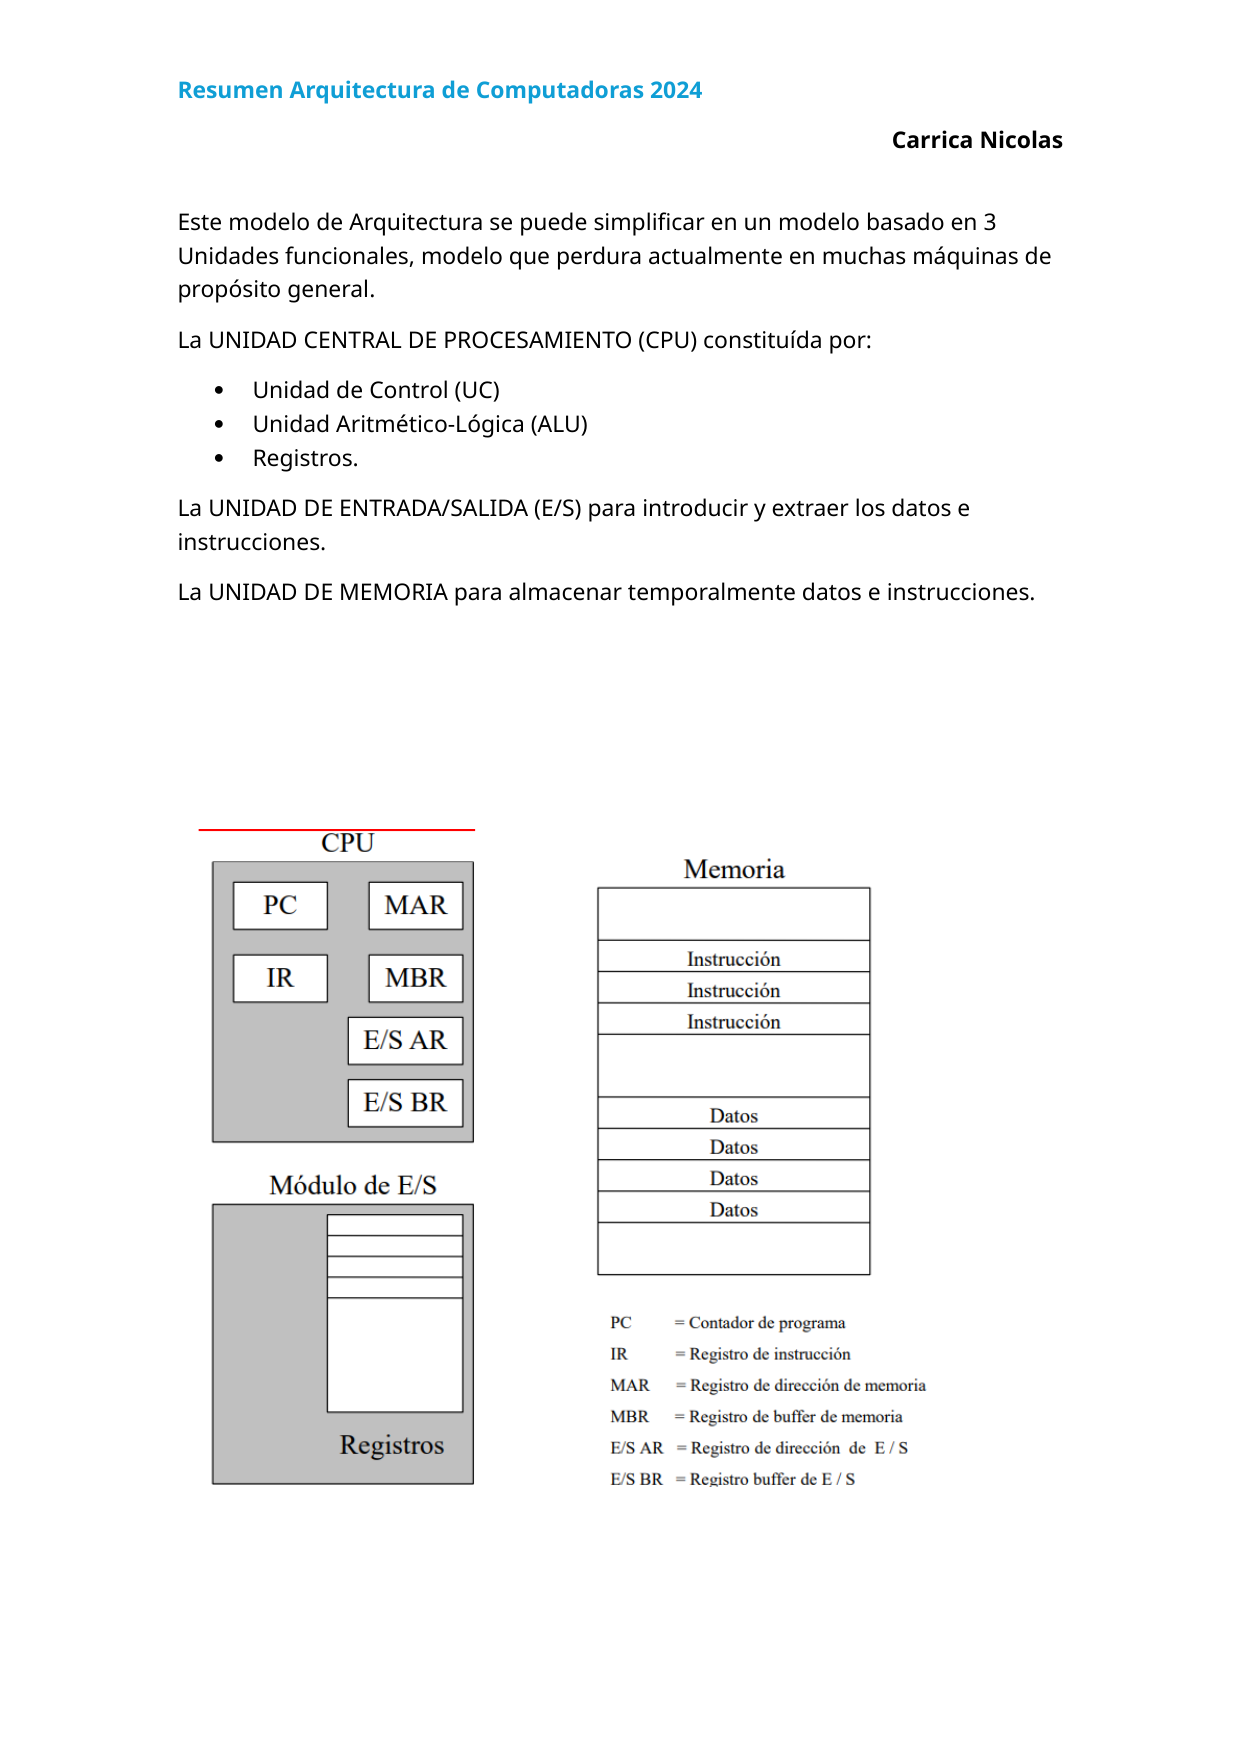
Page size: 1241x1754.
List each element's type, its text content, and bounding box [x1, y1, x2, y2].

list Registros. [215, 442, 1063, 473]
text La UNIDAD DE ENTRADA/SALIDA (E/S) para introducir y extraer los datos e instrucciones. [177, 492, 1063, 557]
list Unidad de Control (UC) [215, 374, 1063, 405]
list Unidad Aritmético-Lógica (ALU) [215, 408, 1063, 439]
text Este modelo de Arquitectura se puede simplificar en un modelo basado en 3 Unidades funcionales, modelo que perdura actualmente en muchas máquinas de propósito general. [177, 206, 1063, 304]
picture [198, 829, 476, 1485]
picture [586, 850, 933, 1487]
text La UNIDAD CENTRAL DE PROCESAMIENTO (CPU) constituída por: [177, 324, 1063, 355]
text La UNIDAD DE MEMORIA para almacenar temporalmente datos e instrucciones. [177, 576, 1063, 607]
